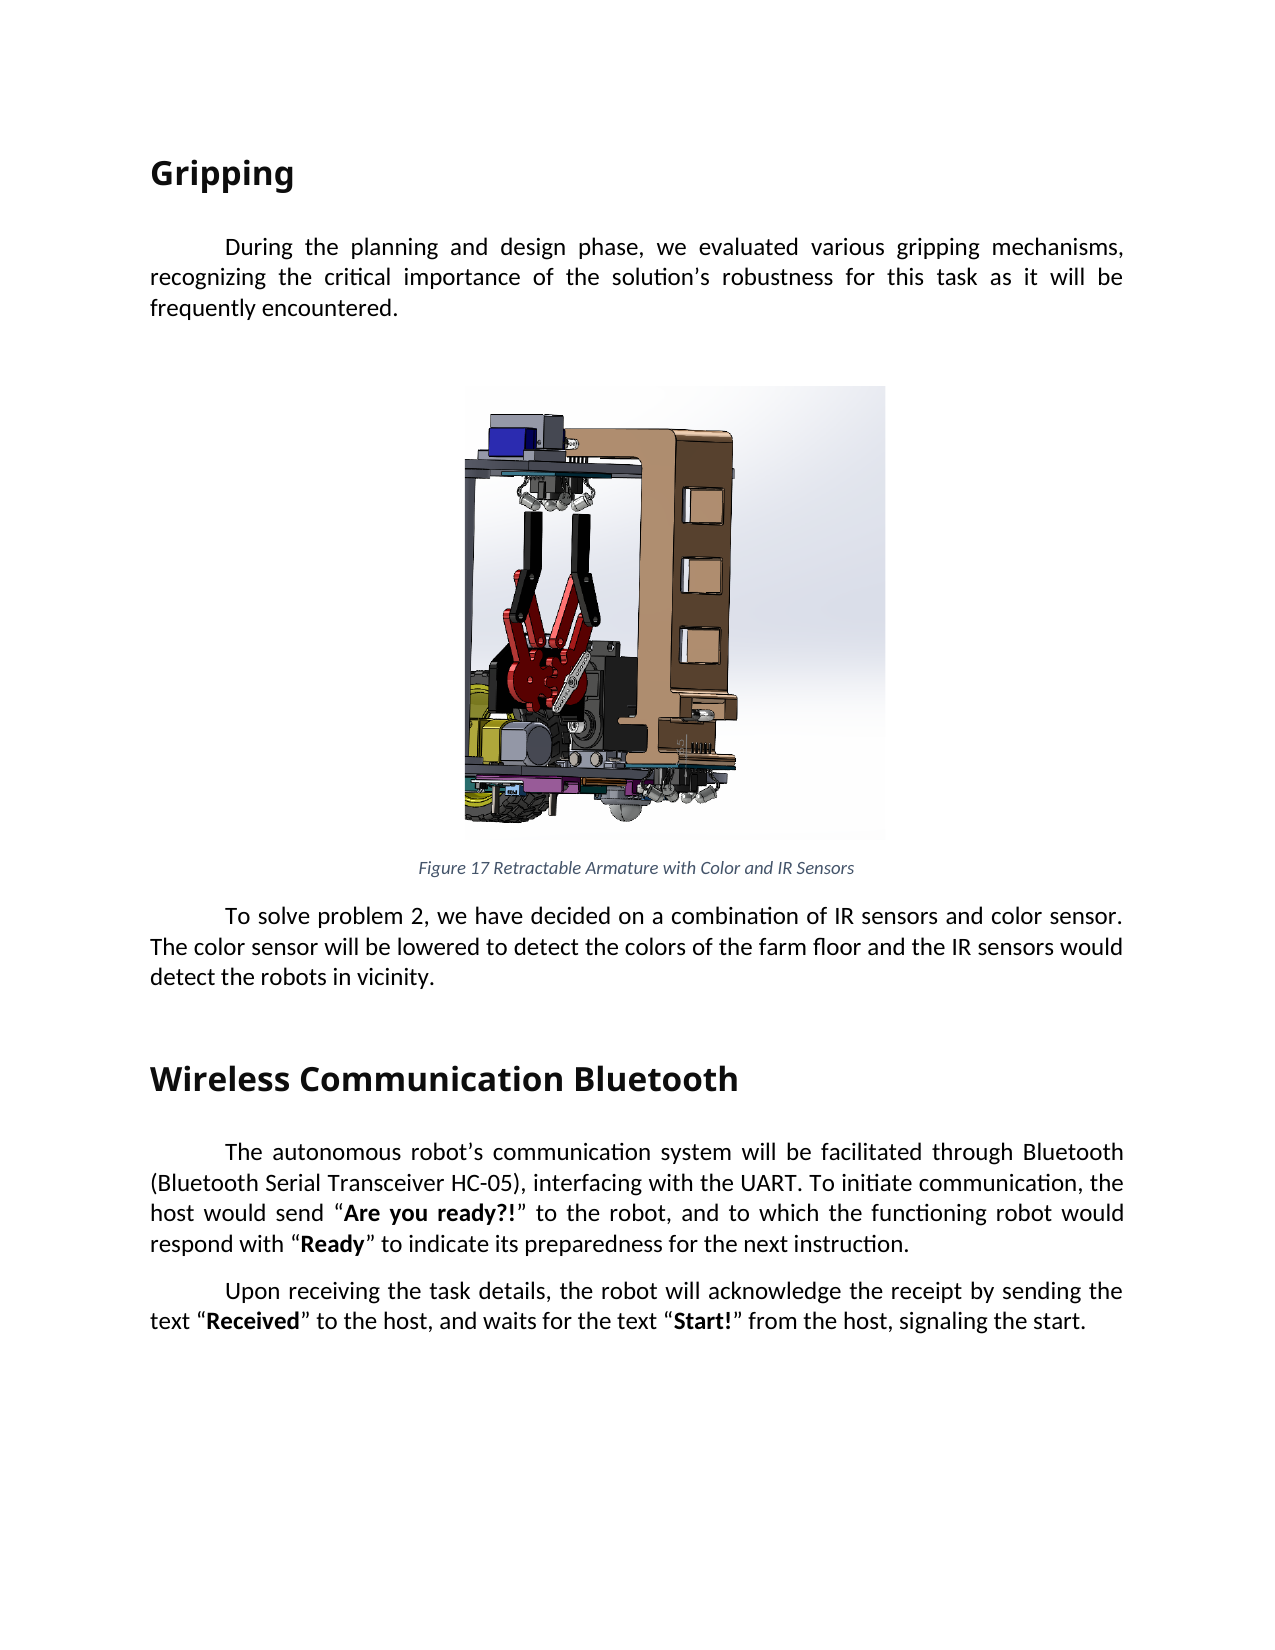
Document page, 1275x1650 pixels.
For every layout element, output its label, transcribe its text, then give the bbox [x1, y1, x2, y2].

text To solve problem 2, we have decided on a combination of IR sensors and color sensor. The color sensor will be lowered to detect the colors of the farm floor and the IR sensors would detect the robots in vicinity. [150, 900, 1125, 992]
text Upon receiving the task details, the robot will acknowledge the receipt by sending the text “Received” to the host, and waits for the text “Start!” from the host, signaling the start. [150, 1275, 1125, 1336]
text The autonomous robot’s communication system will be facilitated through Bluetooth (Bluetooth Serial Transceiver HC-05), interfacing with the UART. To initiate communication, the host would send “Are you ready?!” to the robot, and to which the functioning robot would respond with “Ready” to indicate its preparedness for the next instruction. [150, 1136, 1125, 1258]
text During the planning and design phase, we evaluated various gripping mechanisms, recognizing the critical importance of the solution’s robustness for this task as it will be frequently encountered. [150, 231, 1125, 322]
subtitle Gripping [150, 150, 1125, 195]
picture [464, 386, 886, 840]
subtitle Wireless Communication Bluetooth [150, 1056, 1125, 1101]
text Figure 17 Retractable Armature with Color and IR Sensors [150, 856, 1125, 879]
